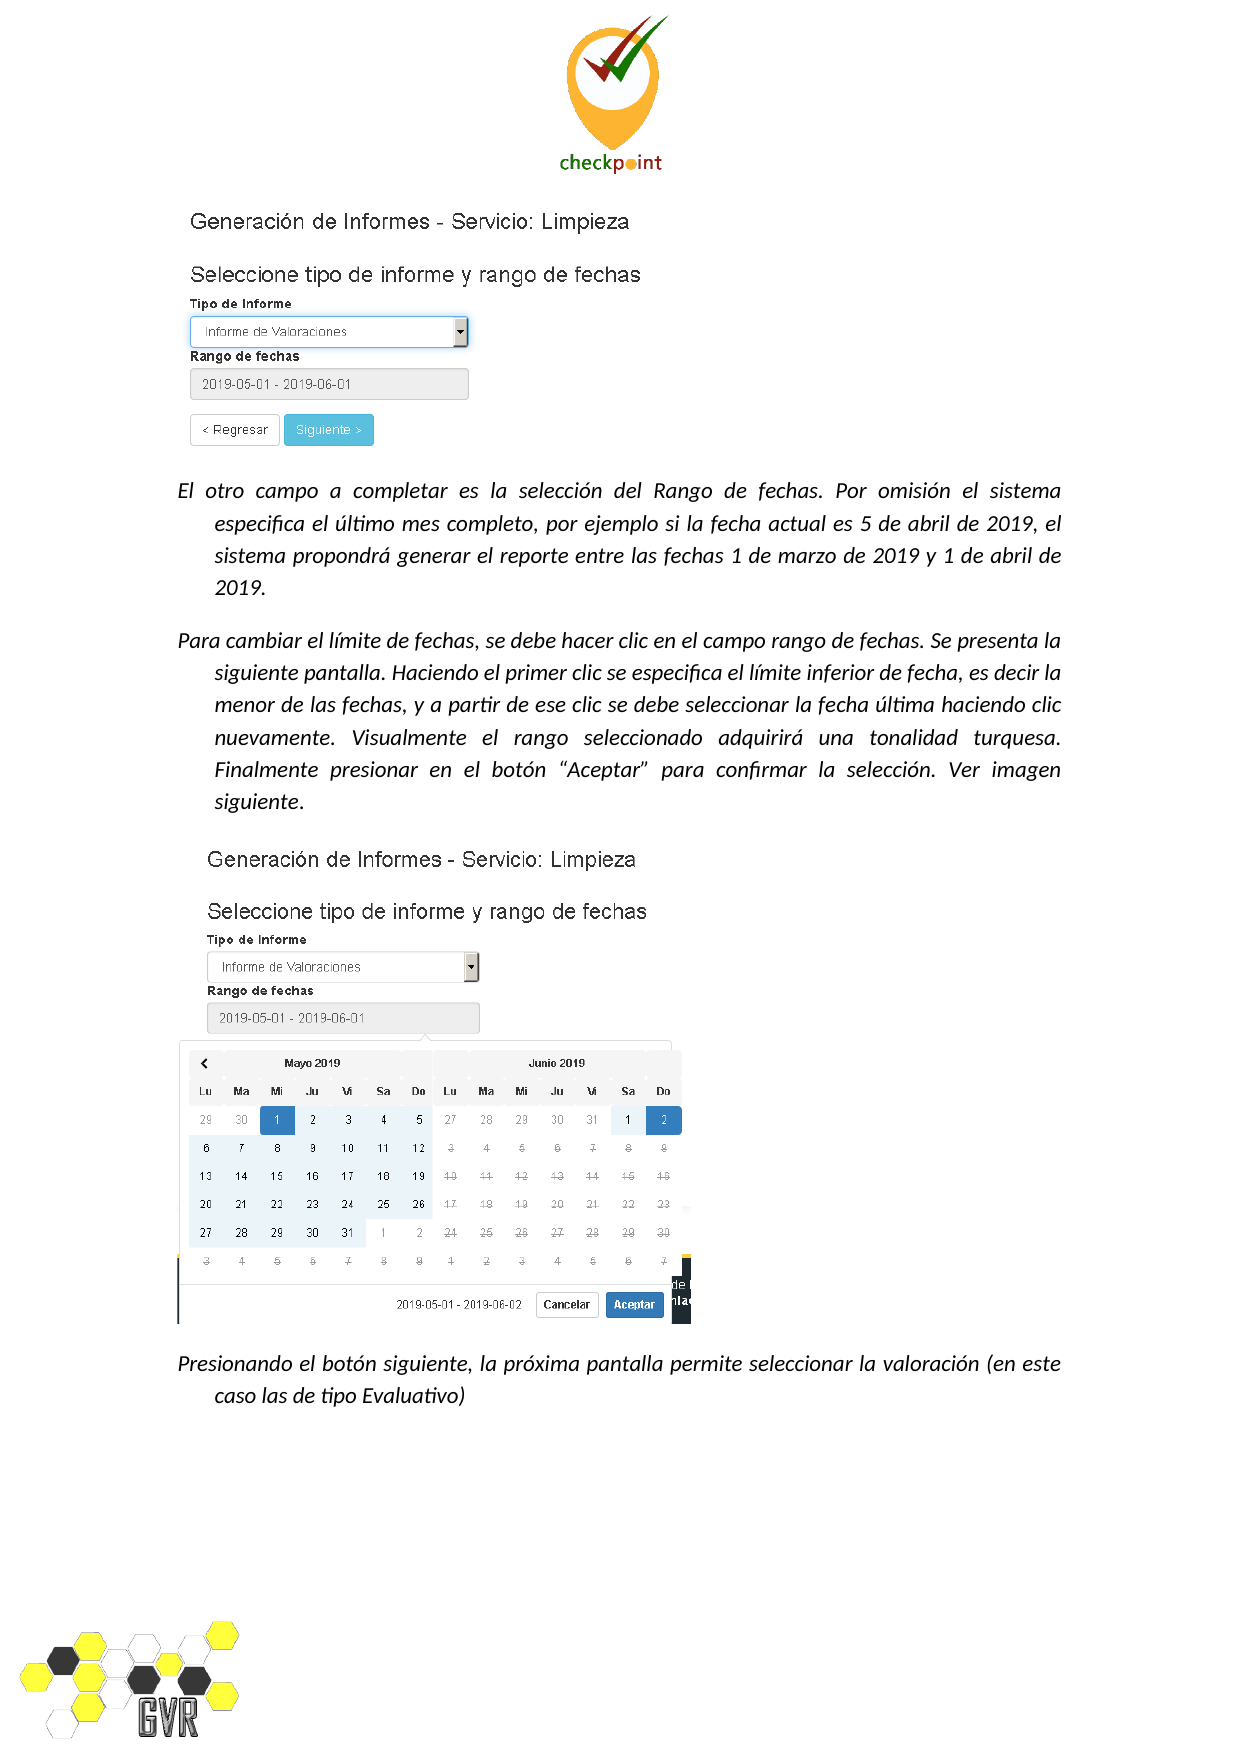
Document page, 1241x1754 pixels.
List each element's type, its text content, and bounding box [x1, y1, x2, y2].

picture [550, 12, 676, 186]
picture [177, 840, 691, 1324]
picture [177, 206, 652, 452]
picture [12, 1620, 246, 1740]
text El otro campo a completar es la selección del Rango de fechas. Por omisión el sistema especifica el último mes completo, por ejemplo si la fecha actual es 5 de abril de 2019, el sistema propondrá generar el reporte entre las fechas 1 de marzo de 2019 y 1 de abril de 2019. [177, 477, 1063, 601]
text Para cambiar el límite de fechas, se debe hacer clic en el campo rango de fechas. Se presenta la siguiente pantalla. Haciendo el primer clic se especifica el límite inferior de fecha, es decir la menor de las fechas, y a partir de ese clic se debe seleccionar la fecha última haciendo clic nuevamente. Visualmente el rango seleccionado adquirirá una tonalidad turquesa. Finalmente presionar en el botón “Aceptar” para confirmar la selección. Ver imagen siguiente. [177, 626, 1063, 815]
text Presionando el botón siguiente, la próxima pantalla permite seleccionar la valoración (en este caso las de tipo Evaluativo) [177, 1349, 1063, 1409]
